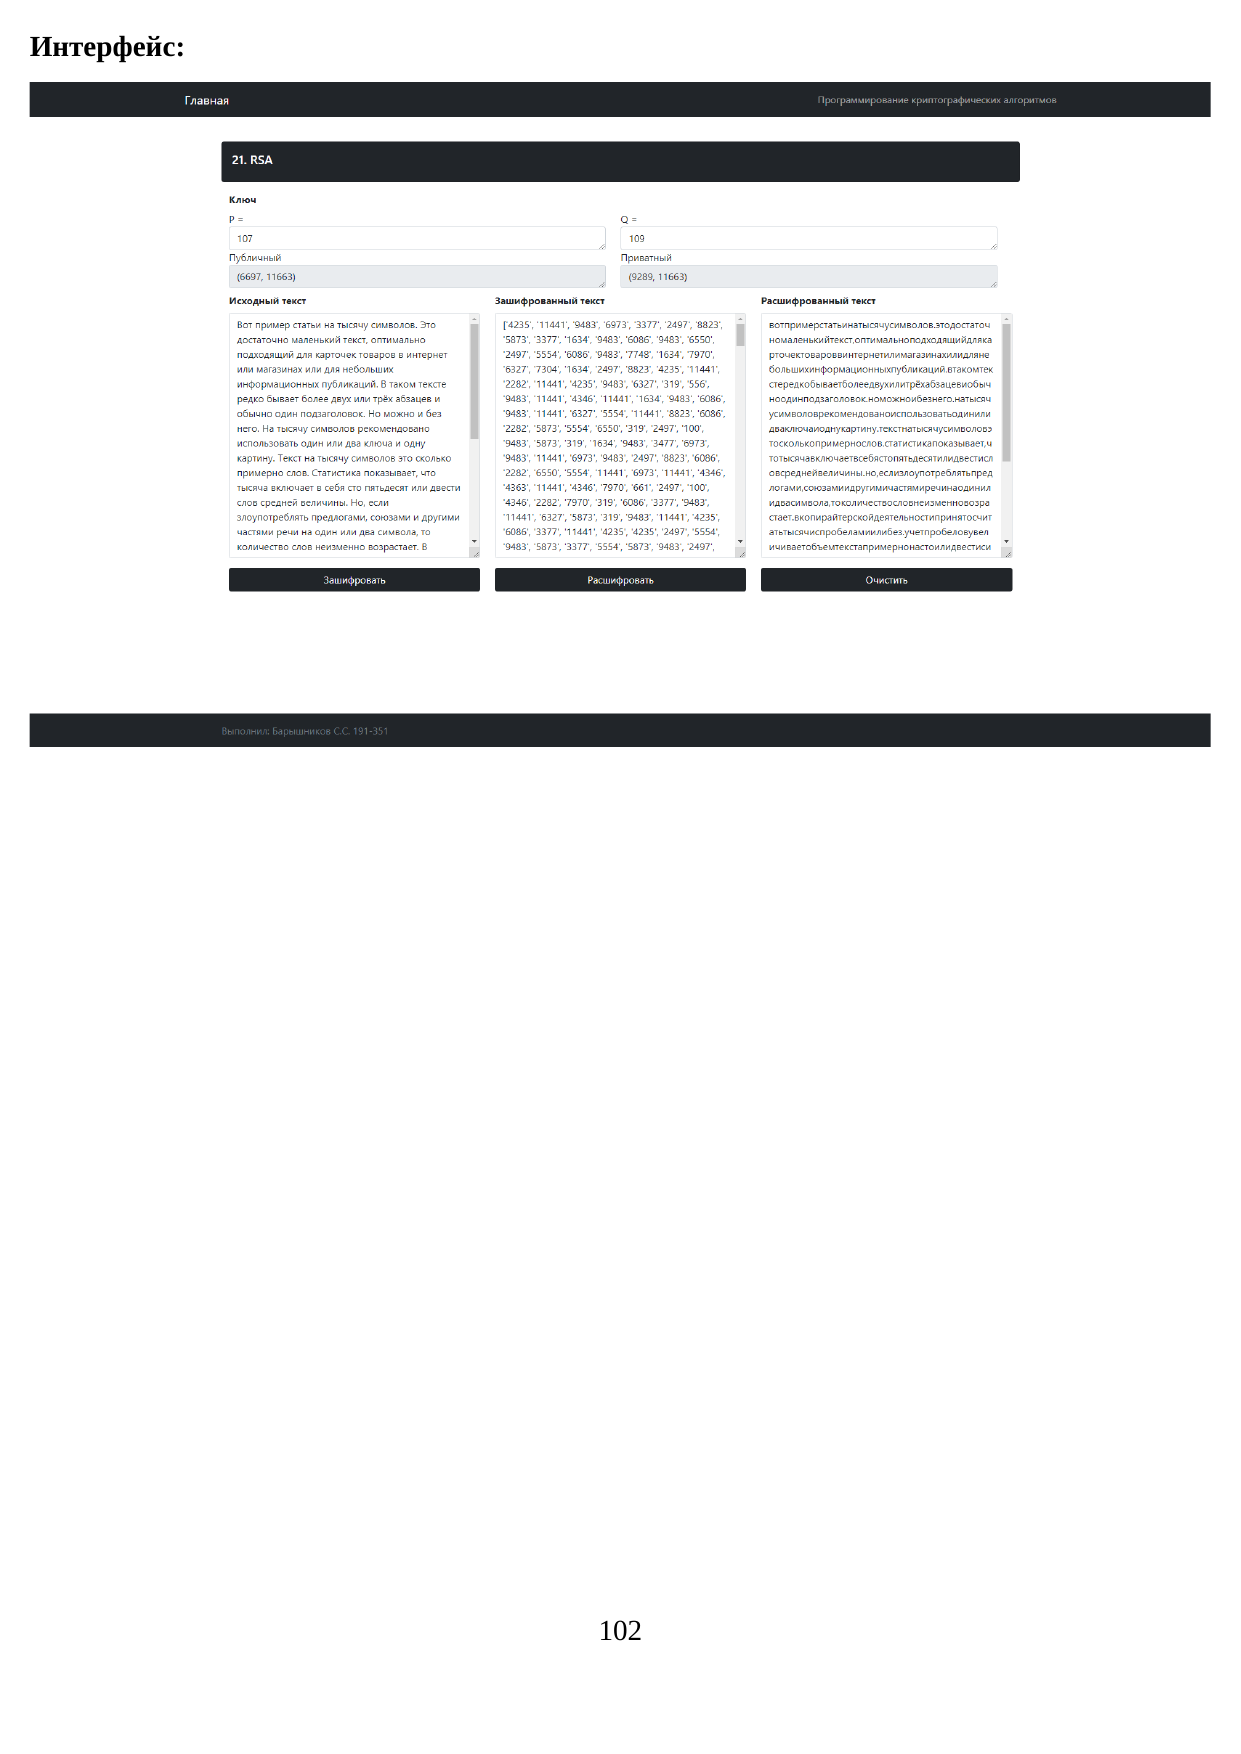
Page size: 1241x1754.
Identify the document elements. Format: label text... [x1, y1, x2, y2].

picture [29, 82, 1211, 747]
text Интерфейс: [29, 29, 1211, 63]
